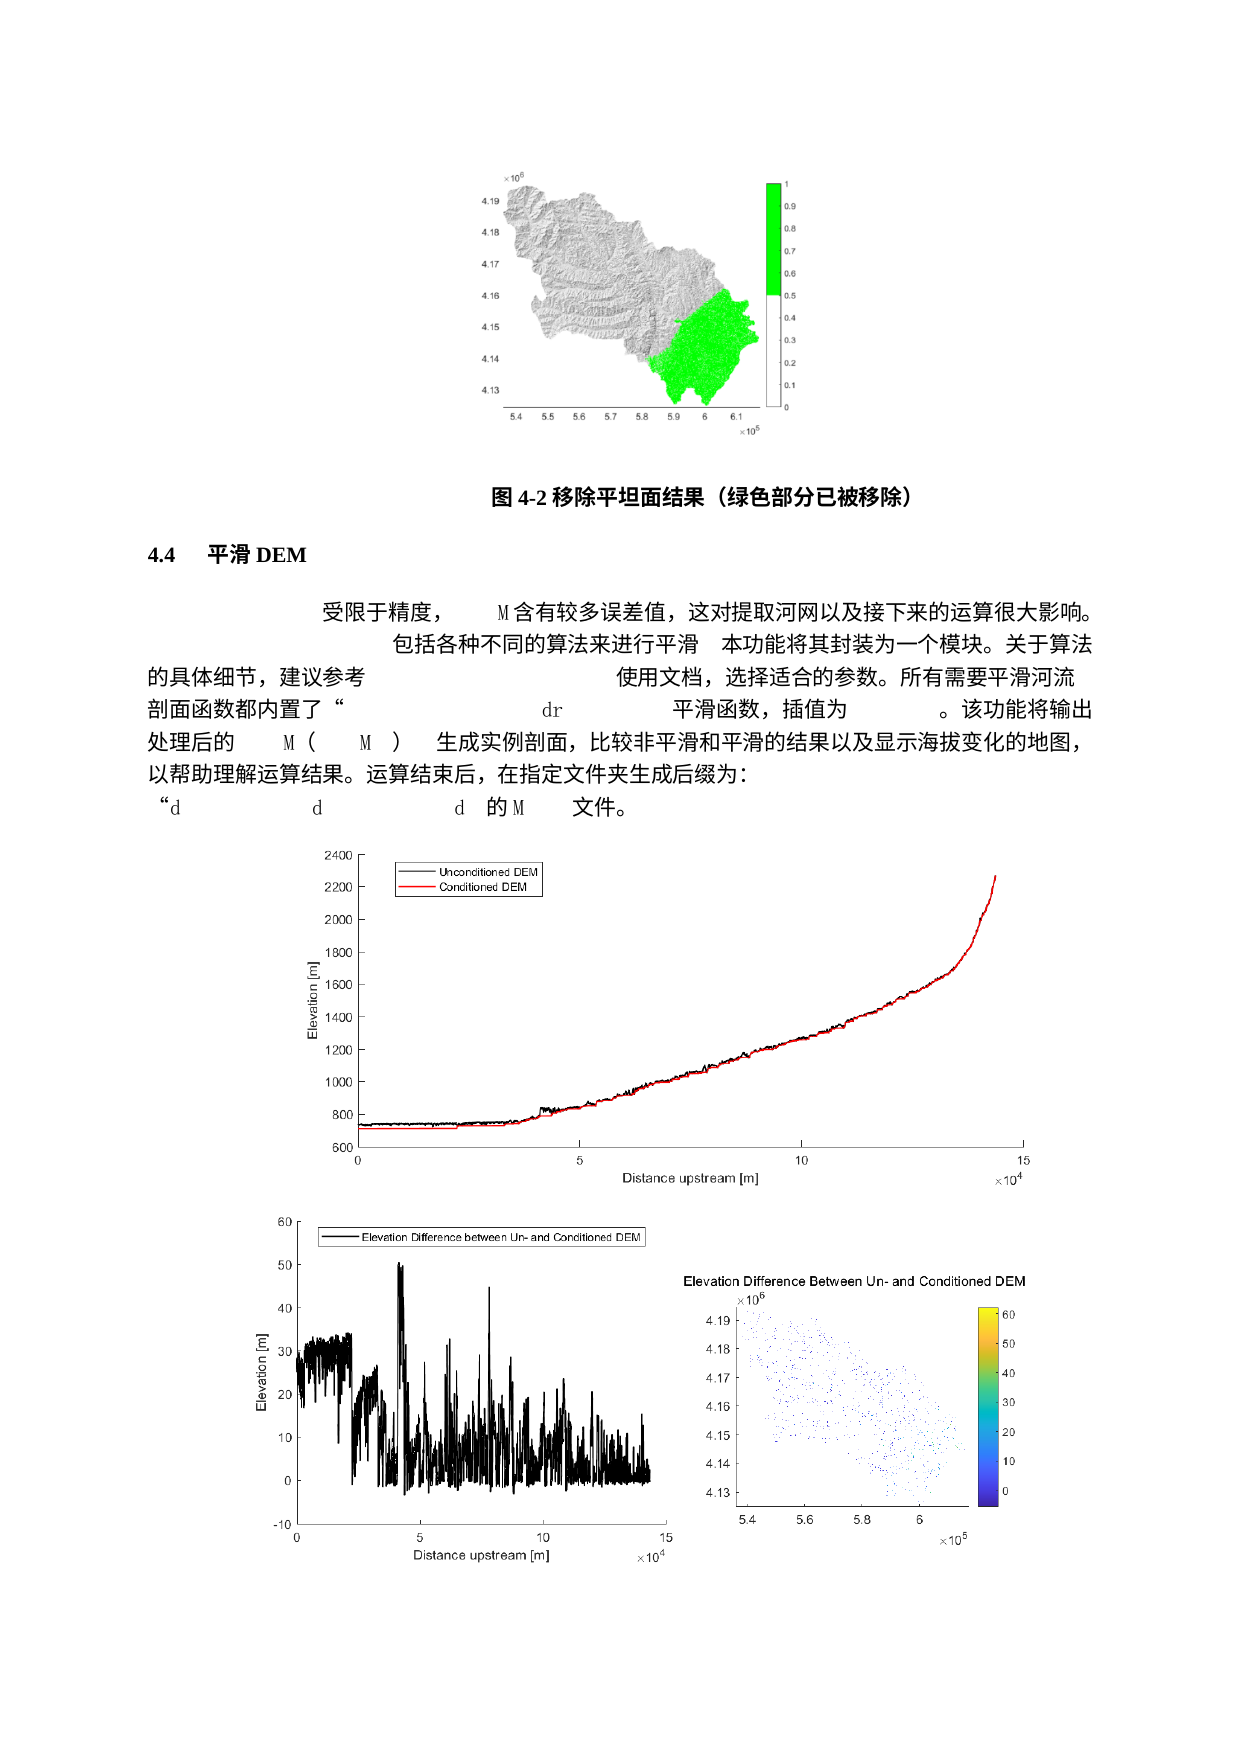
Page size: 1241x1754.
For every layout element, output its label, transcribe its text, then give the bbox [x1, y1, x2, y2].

subtitle 平滑DEM [148, 537, 1093, 569]
text 图 4-2 移除平坦面结果（绿色部分已被移除） [148, 479, 1093, 512]
picture [461, 162, 830, 439]
text 受限于精度，DEM含有较多误差值，这对提取河网以及接下来的运算很大影响。TopoToolbox包括各种不同的算法来进行平滑,本功能将其封装为一个模块。关于算法的具体细节，建议参考TopoToolbox使用文档，选择适合的参数。所有需要平滑河流剖面函数都内置了“mincosthydrocon”平滑函数，插值为0. 1 。该功能将输出处理后的DEM（DEMc）,生成实例剖面，比较非平滑和平滑的结果以及显示海拔变化的地图，以帮助理解运算结果。运算结束后，在指定文件夹生成后缀为：“dem_conditioned”的MAT文件。 [148, 594, 1093, 822]
picture [246, 834, 1044, 1571]
